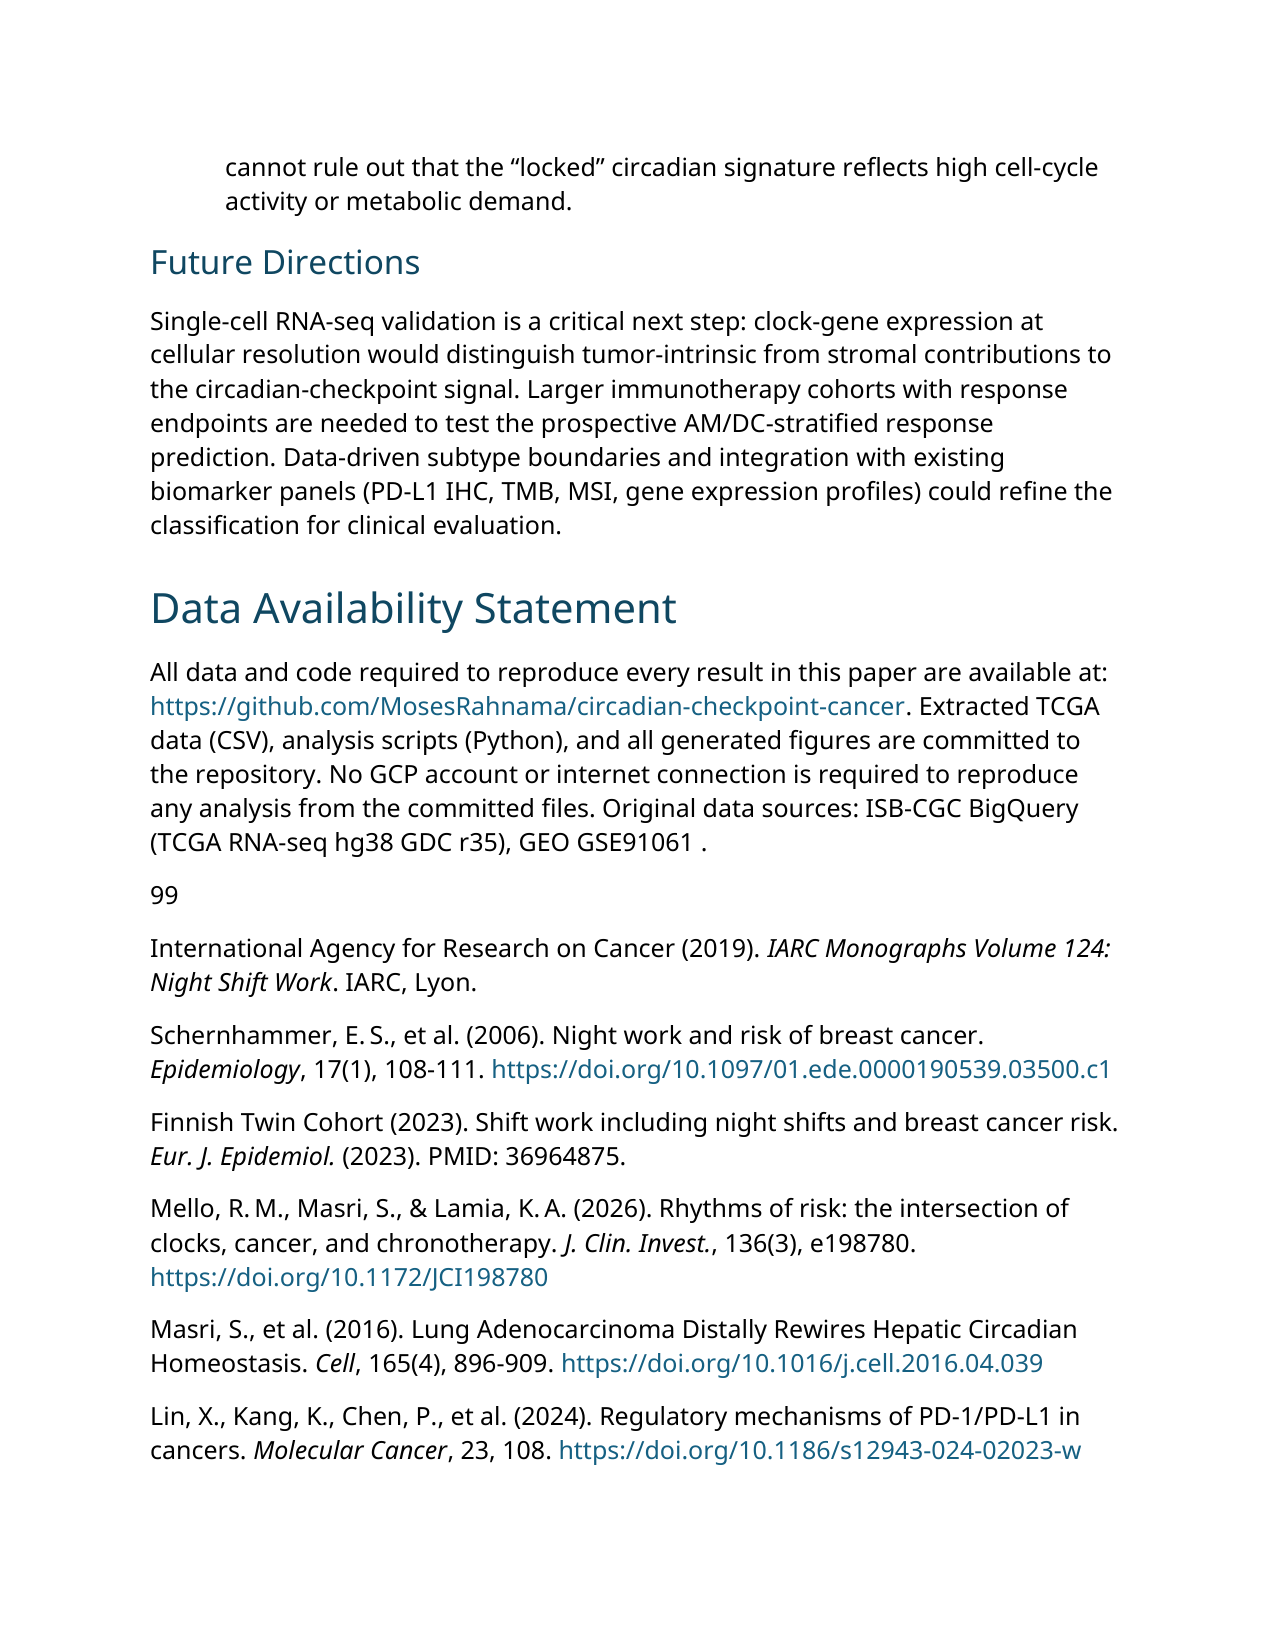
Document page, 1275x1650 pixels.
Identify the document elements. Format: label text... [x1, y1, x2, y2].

text Mello, R. M., Masri, S., & Lamia, K. A. (2026). Rhythms of risk: the intersection of clocks, cancer, and chronotherapy. J. Clin. Invest., 136(3), e198780. https://doi.org/10.1172/JCI198780 [150, 1191, 1125, 1293]
subtitle Data Availability Statement [150, 579, 1125, 636]
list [187, 150, 1125, 218]
text Lin, X., Kang, K., Chen, P., et al. (2024). Regulatory mechanisms of PD-1/PD-L1 in cancers. Molecular Cancer, 23, 108. https://doi.org/10.1186/s12943-024-02023-w [150, 1399, 1125, 1467]
text Schernhammer, E. S., et al. (2006). Night work and risk of breast cancer. Epidemiology, 17(1), 108-111. https://doi.org/10.1097/01.ede.0000190539.03500.c1 [150, 1017, 1125, 1086]
text Masri, S., et al. (2016). Lung Adenocarcinoma Distally Rewires Hepatic Circadian Homeostasis. Cell, 165(4), 896-909. https://doi.org/10.1016/j.cell.2016.04.039 [150, 1312, 1125, 1380]
text Finnish Twin Cohort (2023). Shift work including night shifts and breast cancer risk. Eur. J. Epidemiol. (2023). PMID: 36964875. [150, 1104, 1125, 1172]
text International Agency for Research on Cancer (2019). IARC Monographs Volume 124: Night Shift Work. IARC, Lyon. [150, 931, 1125, 999]
text Single-cell RNA-seq validation is a critical next step: clock-gene expression at cellular resolution would distinguish tumor-intrinsic from stromal contributions to the circadian-checkpoint signal. Larger immunotherapy cohorts with response endpoints are needed to test the prospective AM/DC-stratified response prediction. Data-driven subtype boundaries and integration with existing biomarker panels (PD-L1 IHC, TMB, MSI, gene expression profiles) could refine the classification for clinical evaluation. [150, 303, 1125, 542]
text 99 [150, 878, 1125, 912]
subtitle Future Directions [150, 239, 1125, 284]
text All data and code required to reproduce every result in this paper are available at: https://github.com/MosesRahnama/circadian-checkpoint-cancer. Extracted TCGA data (CSV), analysis scripts (Python), and all generated figures are committed to the repository. No GCP account or internet connection is required to reproduce any analysis from the committed files. Original data sources: ISB-CGC BigQuery (TCGA RNA-seq hg38 GDC r35), GEO GSE91061 . [150, 654, 1125, 859]
